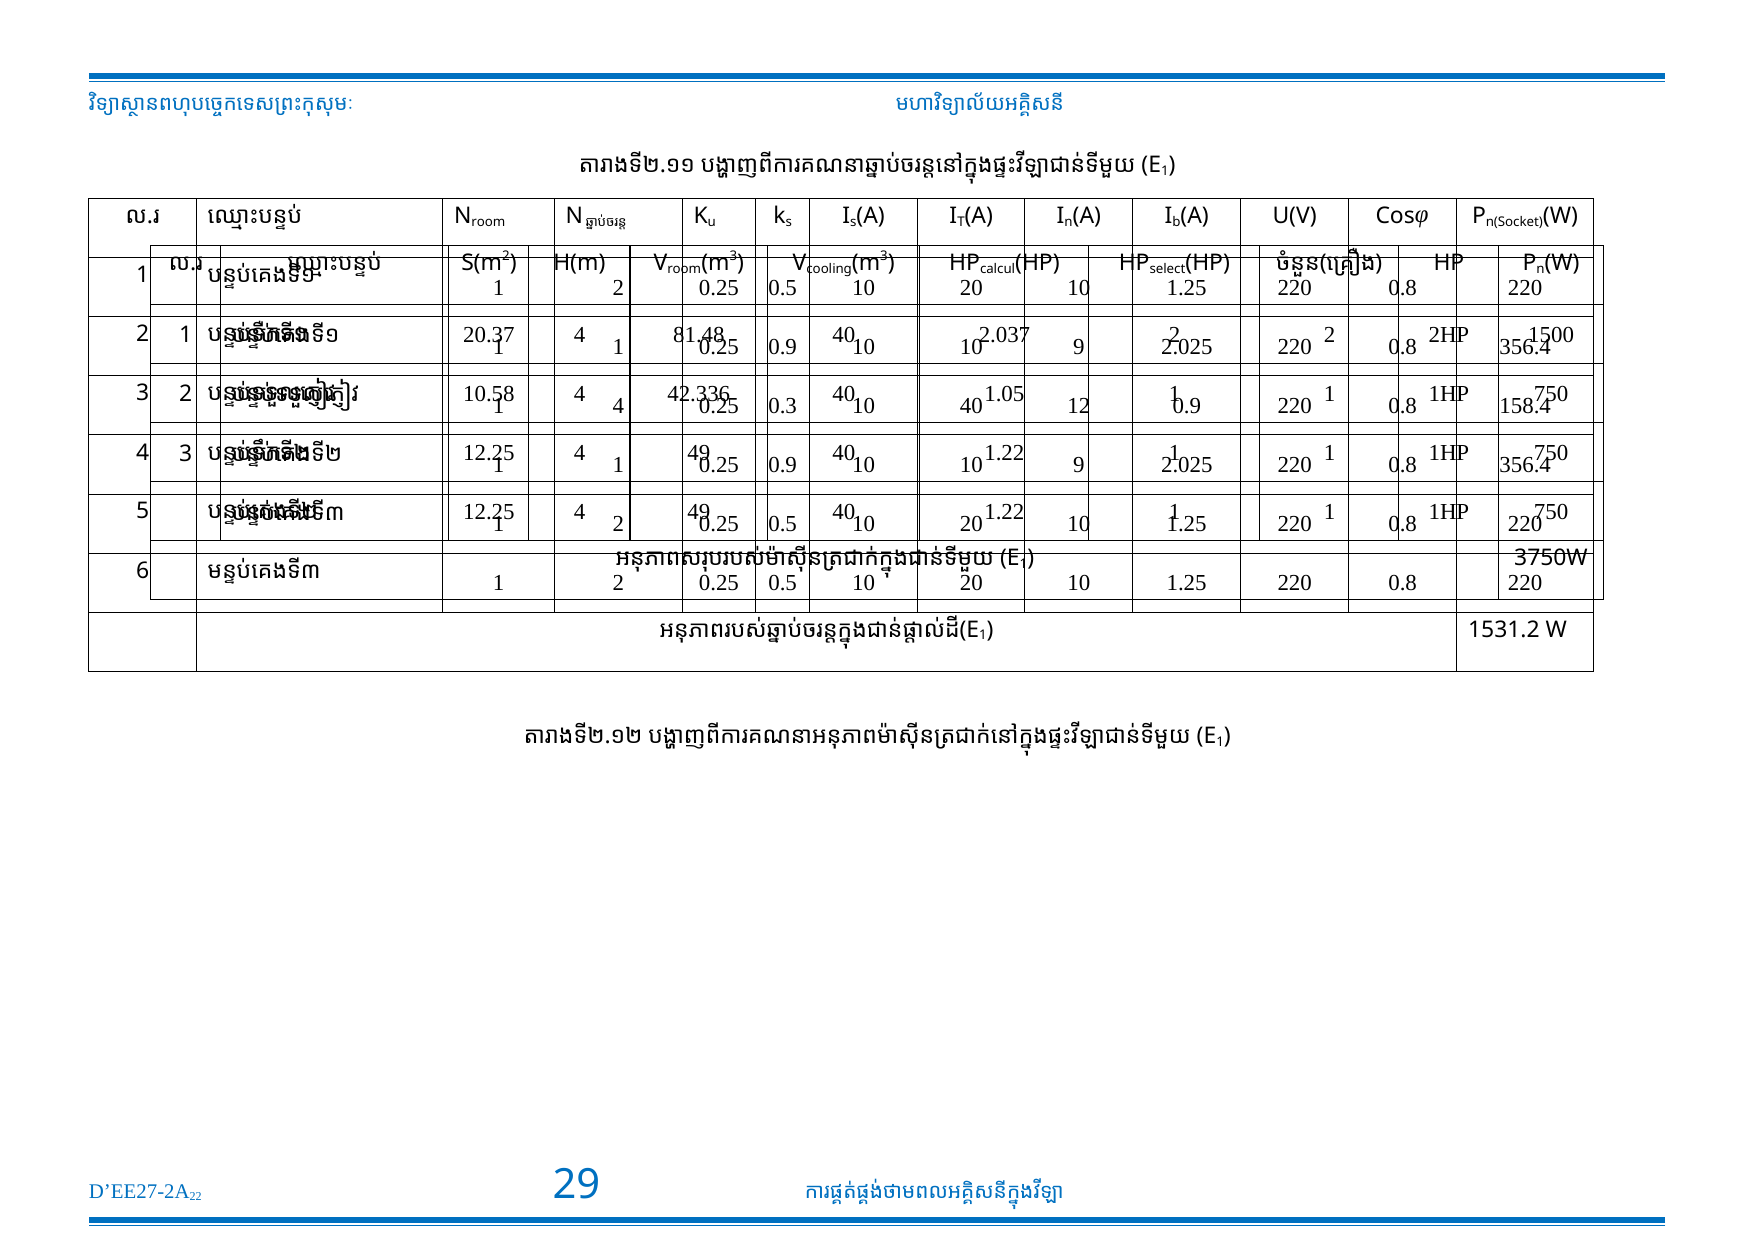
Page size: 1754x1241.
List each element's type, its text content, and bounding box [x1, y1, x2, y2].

table_cell បន្ទប់គេងទី១ [221, 305, 448, 363]
table_header Pn(Socket)(W) [1457, 199, 1593, 245]
table_cell 2 [89, 317, 150, 375]
table_cell 1HP [1399, 423, 1498, 481]
table_header Ku [683, 199, 755, 245]
table_cell អនុភាពរបស់ឆ្នាប់ចរន្តក្នុងជាន់ផ្តាល់ដី(E1) [197, 613, 1456, 671]
table_header ល.រ [151, 246, 220, 304]
table_cell 750 [1499, 482, 1603, 540]
table_cell 2 [151, 364, 220, 422]
table_cell 750 [1499, 423, 1603, 481]
table_cell 1.22 [920, 423, 1088, 481]
table_cell 1 [1260, 423, 1398, 481]
table_cell 1 [1260, 364, 1398, 422]
table_cell [151, 482, 220, 540]
table_cell 4 [529, 482, 629, 540]
table_cell 6 [89, 554, 196, 612]
table_cell 1.22 [920, 482, 1088, 540]
table_header Nroom [443, 199, 554, 245]
table_header In(A) [1025, 199, 1132, 245]
table_cell 40 [768, 364, 919, 422]
table_cell 12.25 [449, 423, 528, 481]
table_header Nឆ្នាប់ចរន្ត [555, 199, 682, 245]
table_header ឈ្មោះបន្ទប់ [197, 199, 442, 245]
table_cell 750 [1499, 364, 1603, 422]
table_cell 2HP [1399, 305, 1498, 363]
table_header ឈ្មោះបន្ទប់ [221, 246, 448, 304]
table_header U(V) [1241, 199, 1348, 245]
text តារាងទី២.១២ បង្ហាញពីការគណនាអនុភាពម៉ាស៊ីនត្រជាក់នៅក្នុងផ្ទះវីឡាជាន់ទីមួយ (E1) [89, 719, 1665, 750]
table_cell 4 [89, 435, 150, 493]
table_cell 4 [529, 423, 629, 481]
table_cell បន្ទប់គេងទី៣ [221, 482, 448, 540]
table_cell 49 [631, 423, 767, 481]
table_cell 5 [89, 495, 150, 552]
table_header S(m2) [449, 246, 528, 304]
table_cell [89, 613, 196, 671]
table_header Vroom(m3) [631, 246, 767, 304]
table_cell 40 [768, 482, 919, 540]
table_cell 20.37 [449, 305, 528, 363]
table_header Vcooling(m3) [768, 246, 919, 304]
table_cell 1500 [1499, 305, 1603, 363]
table_header ks [756, 199, 809, 245]
table_header Pn(W) [1499, 246, 1603, 304]
table_cell 10.58 [449, 364, 528, 422]
table_cell 1.05 [920, 364, 1088, 422]
table_cell 12.25 [449, 482, 528, 540]
table_cell 2 [1260, 305, 1398, 363]
table_cell 1 [1089, 482, 1259, 540]
table_cell 4 [529, 364, 629, 422]
table_header H(m) [529, 246, 629, 304]
table_header Is(A) [810, 199, 917, 245]
table_cell 1 [89, 258, 150, 316]
table_cell 1 [1089, 423, 1259, 481]
table_cell 4 [529, 305, 629, 363]
table_cell 1 [1089, 364, 1259, 422]
table_cell 3 [151, 423, 220, 481]
table_cell 3 [89, 376, 150, 434]
table_header HP [1399, 246, 1498, 304]
table_cell 42.336 [631, 364, 767, 422]
table_header ល.រ [89, 199, 196, 257]
table_cell 1531.2 W [1457, 613, 1593, 671]
table_cell 1HP [1399, 364, 1498, 422]
table_header HPselect(HP) [1089, 246, 1259, 304]
table_header ចំនួន(គ្រឿង) [1260, 246, 1398, 304]
table_header Cos [1349, 199, 1456, 245]
table_cell បន្ទប់គេងទី២ [221, 423, 448, 481]
table_cell 40 [768, 305, 919, 363]
table_cell 1HP [1399, 482, 1498, 540]
table_header HPcalcul(HP) [920, 246, 1088, 304]
table_cell 1 [151, 305, 220, 363]
table_cell 49 [631, 482, 767, 540]
table_cell 2 [1089, 305, 1259, 363]
text តារាងទី២.១១ បង្ហាញពីការគណនាឆ្នាប់ចរន្តនៅក្នុងផ្ទះវីឡាជាន់ទីមួយ (E1) [89, 148, 1665, 179]
table_cell អនុភាពសរុបរបស់ម៉ាស៊ីនត្រជាក់ក្នុងជាន់ទីមួយ (E1) [151, 541, 1498, 599]
table_header Ib(A) [1133, 199, 1240, 245]
table_cell បន្ទប់ទទួលភ្ញៀវ [221, 364, 448, 422]
table_cell 40 [768, 423, 919, 481]
table_header IT(A) [918, 199, 1024, 245]
table_cell 81.48 [631, 305, 767, 363]
table_cell 2.037 [920, 305, 1088, 363]
table_cell 1 [1260, 482, 1398, 540]
table_cell 3750W [1499, 541, 1603, 599]
